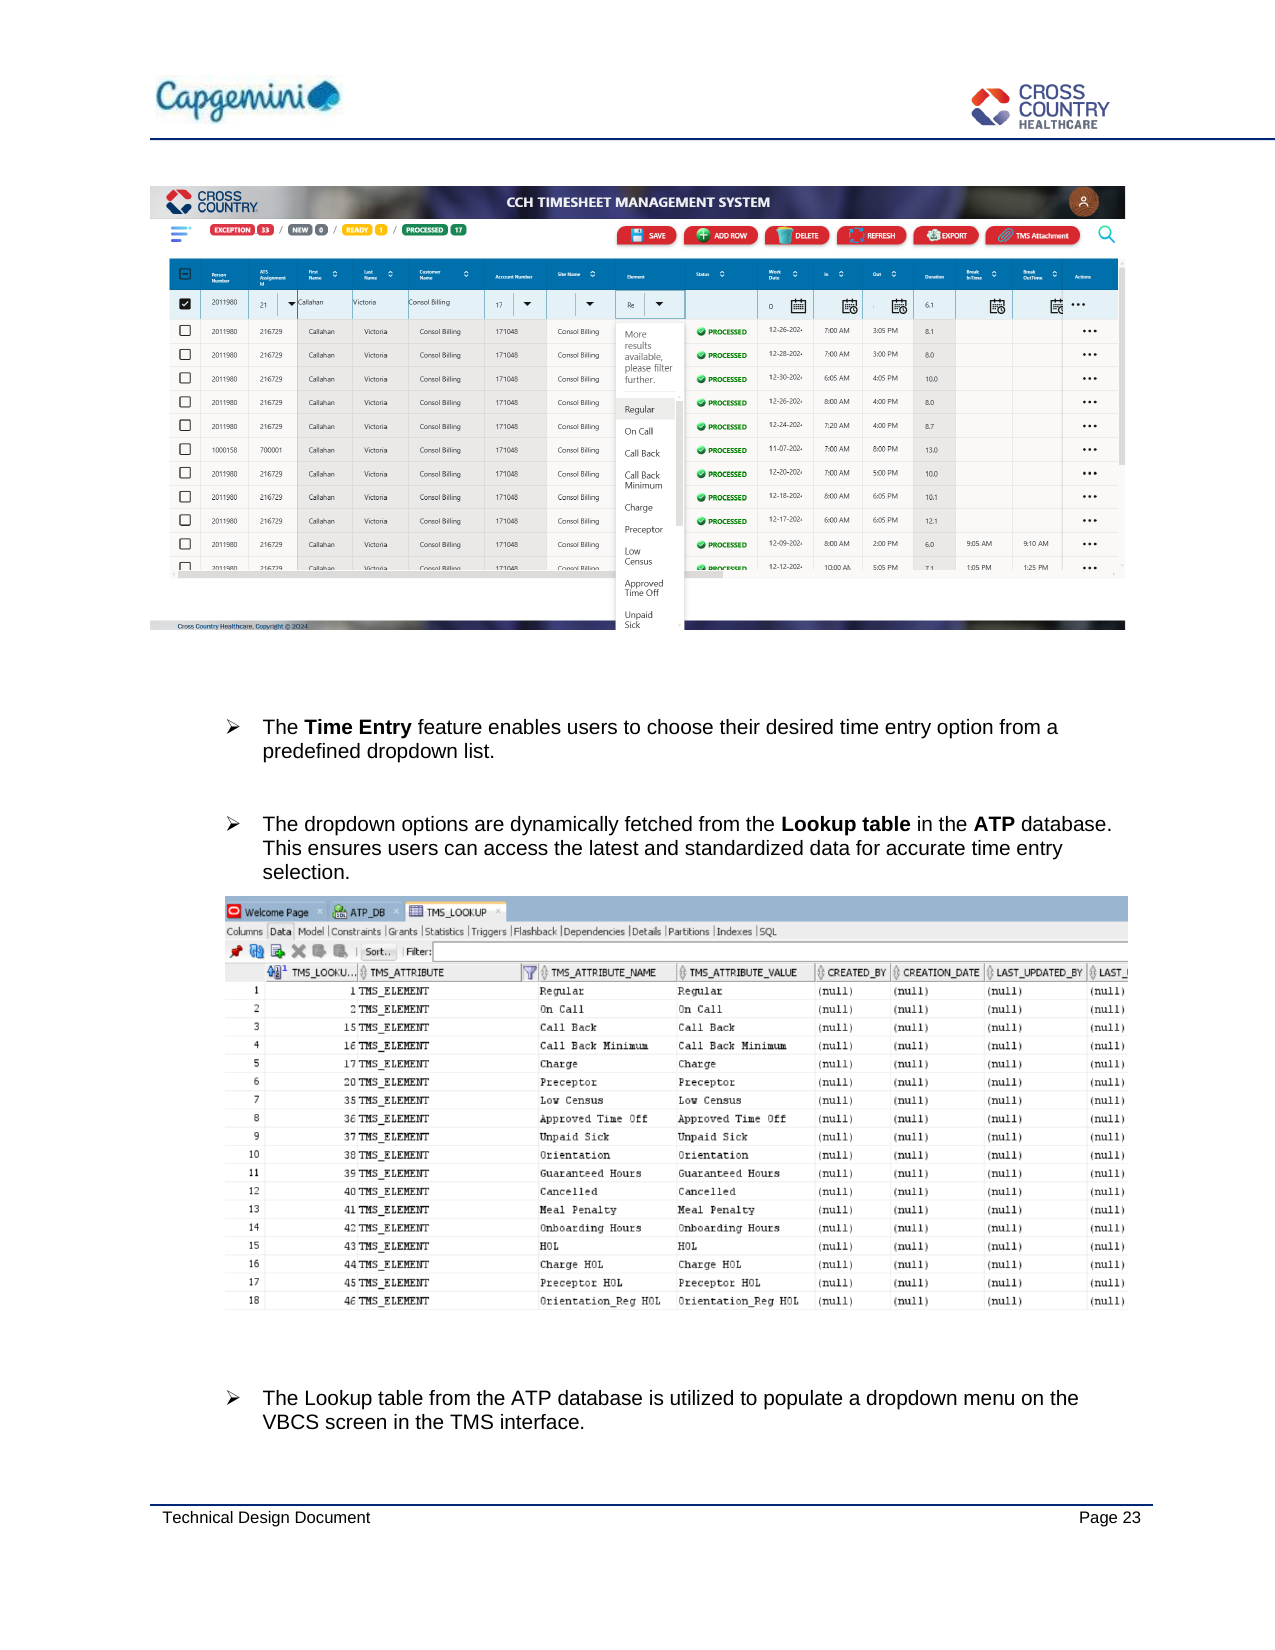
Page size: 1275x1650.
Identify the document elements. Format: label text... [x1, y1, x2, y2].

picture [225, 896, 1128, 1314]
picture [155, 75, 344, 124]
list The Lookup table from the ATP database is utilized to populate a dropdown menu on the VBCS screen in the TMS interface. [225, 1386, 1125, 1434]
picture [150, 186, 1125, 630]
list The Time Entry feature enables users to choose their desired time entry option from a predefined dropdown list. [225, 715, 1125, 763]
list The dropdown options are dynamically fetched from the Lookup table in the ATP database. This ensures users can access the latest and standardized data for accurate time entry selection. [225, 812, 1125, 884]
picture [961, 75, 1120, 139]
